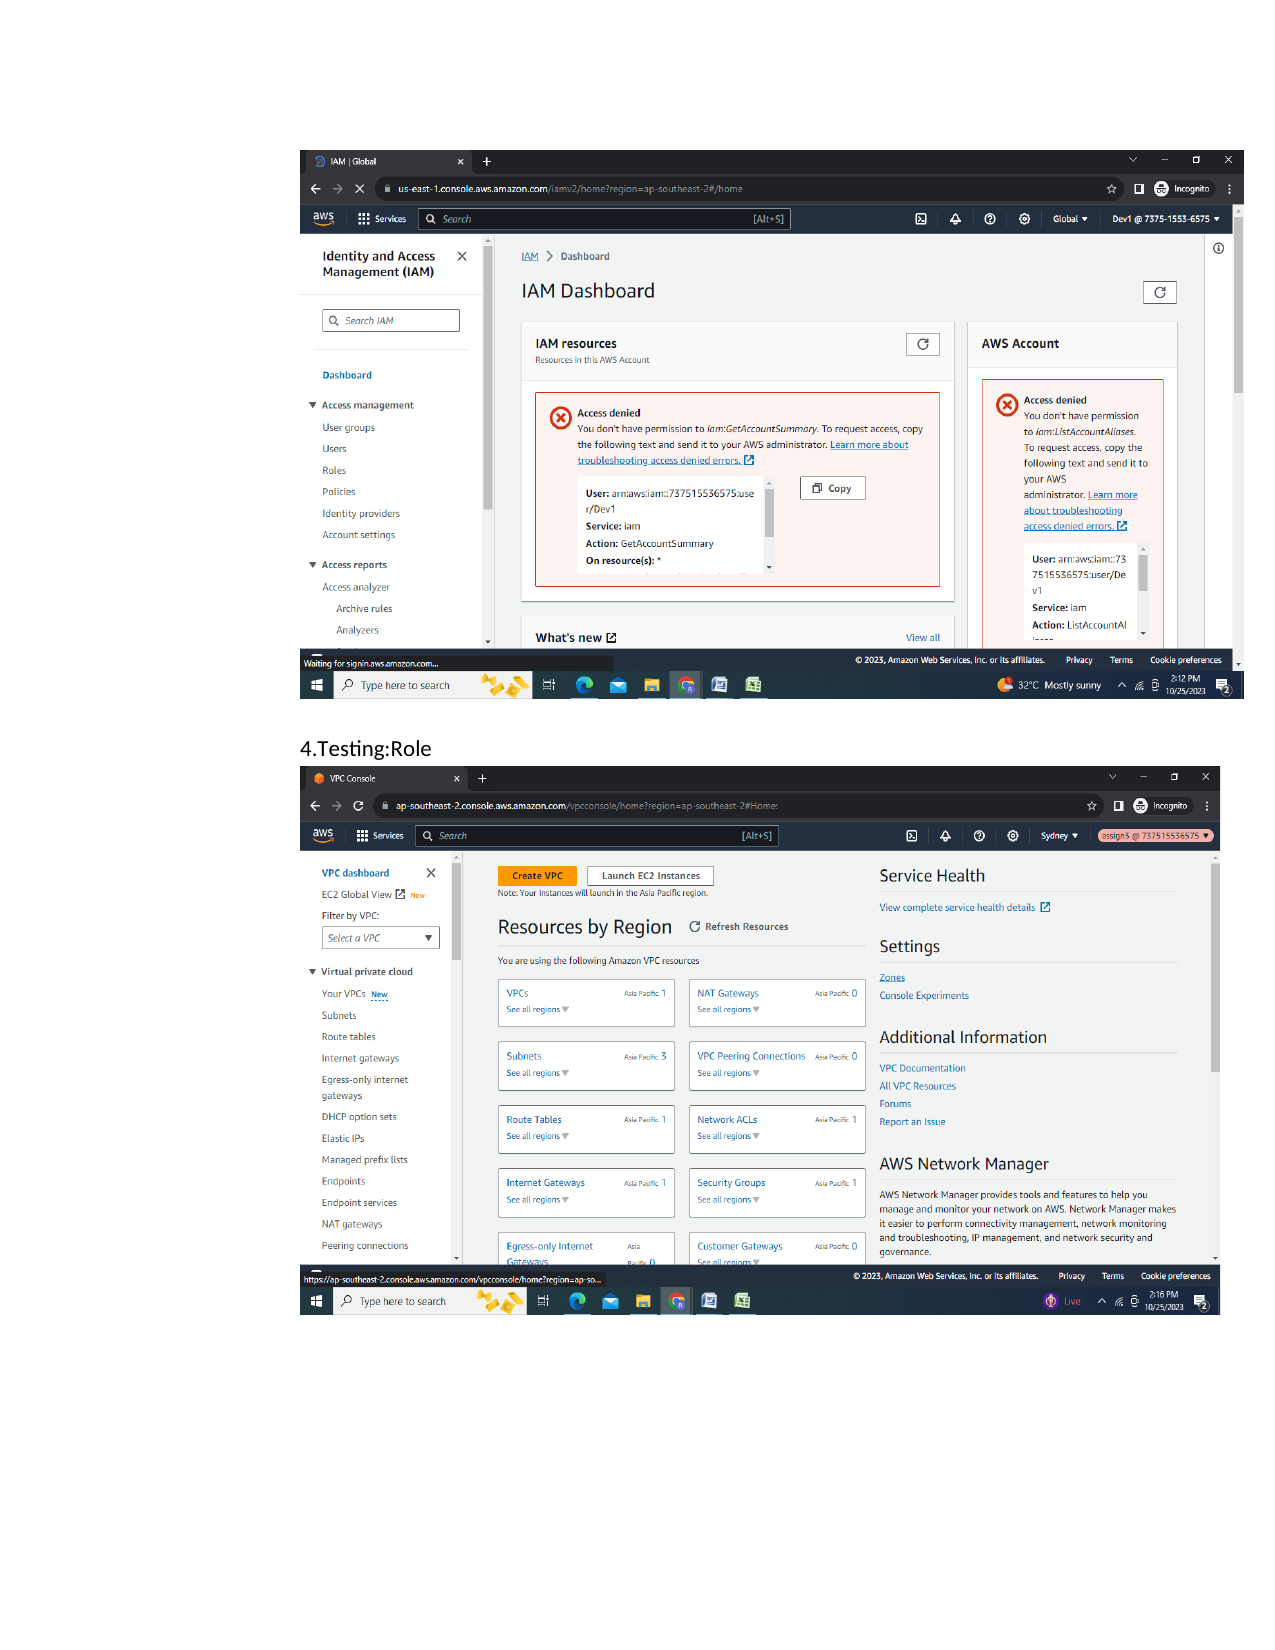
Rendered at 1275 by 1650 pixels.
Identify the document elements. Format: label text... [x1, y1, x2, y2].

picture [300, 766, 1221, 1315]
list 4.Testing:Role [300, 734, 1125, 763]
picture [300, 150, 1244, 699]
